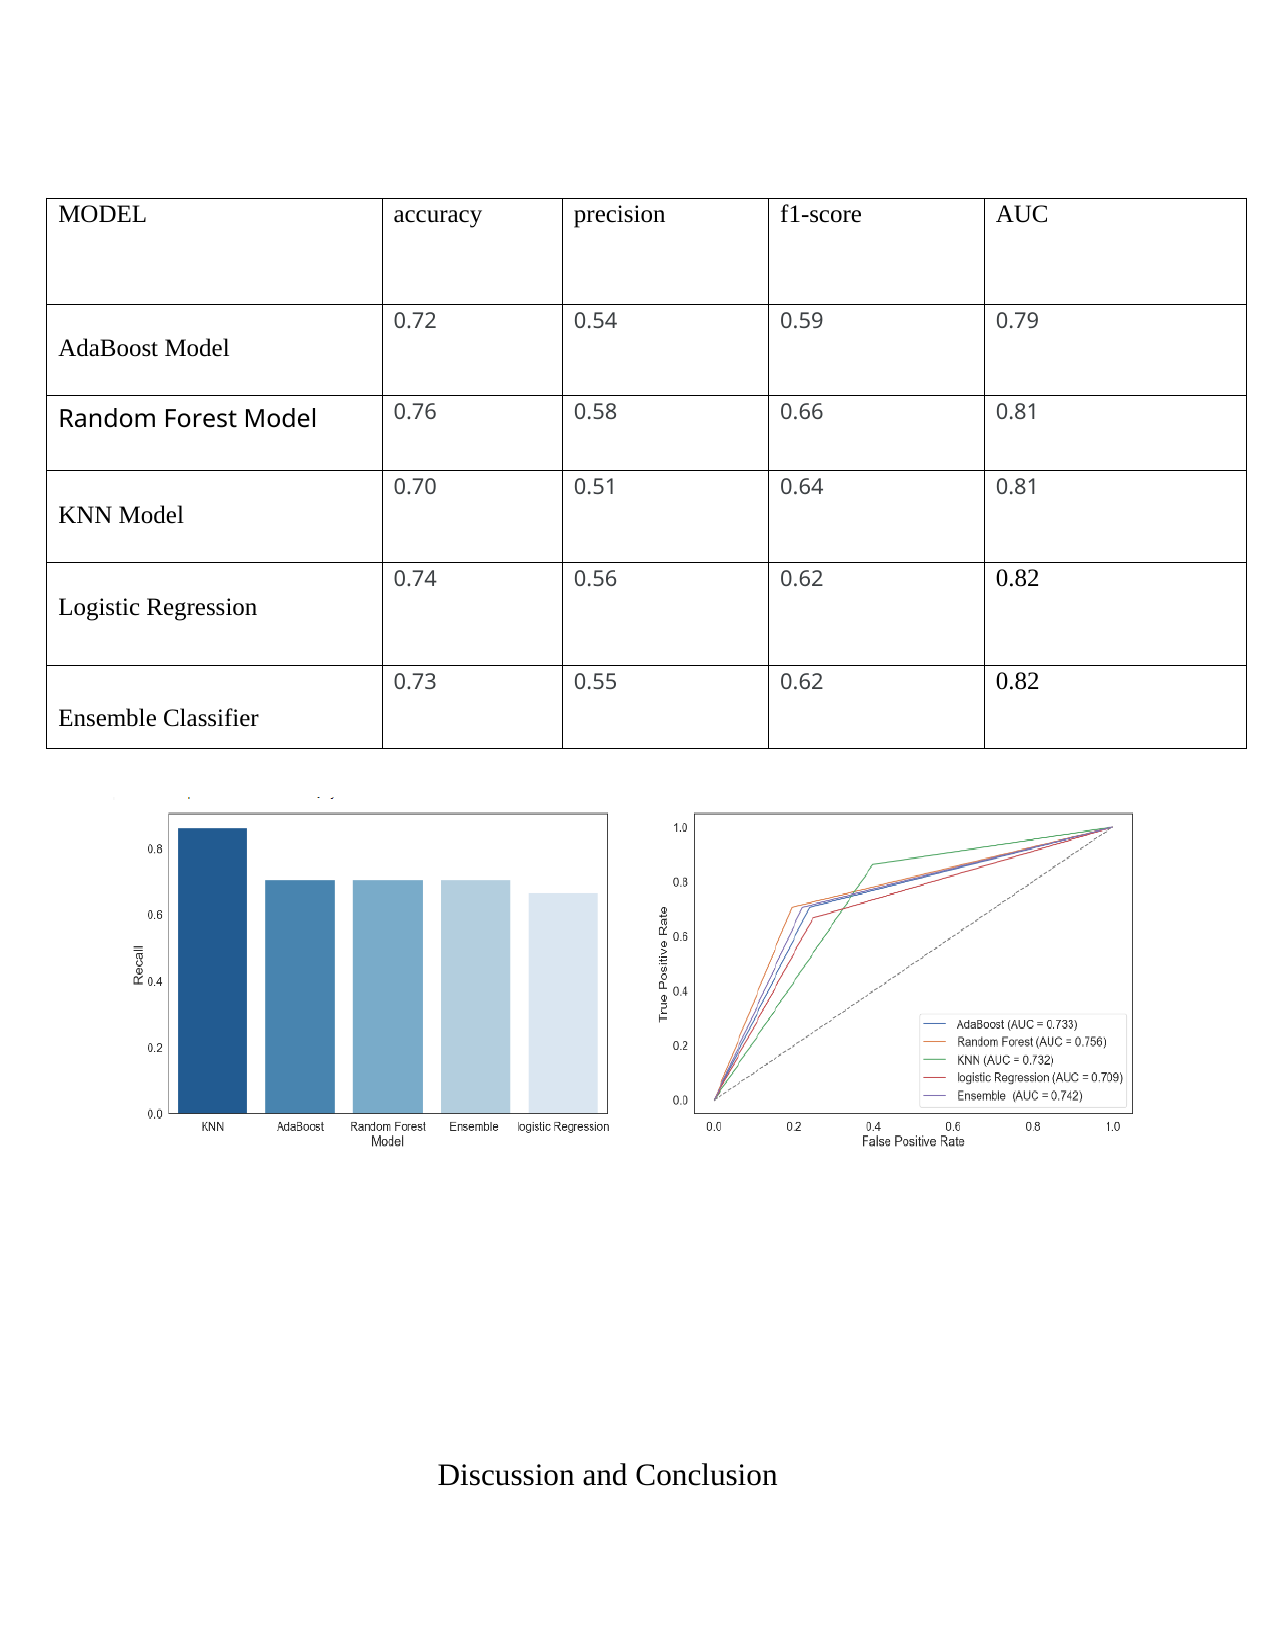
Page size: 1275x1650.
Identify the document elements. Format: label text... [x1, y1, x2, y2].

table_cell 0.82 [985, 563, 1246, 665]
picture [113, 797, 1144, 1154]
table_cell Random Forest Model [47, 396, 382, 470]
table_header AUC [985, 199, 1246, 303]
table_cell 0.76 [383, 396, 562, 470]
table_header precision [563, 199, 768, 303]
table_cell 0.59 [769, 305, 984, 395]
table_cell 0.56 [563, 563, 768, 665]
table_cell 0.72 [383, 305, 562, 395]
table_cell 0.54 [563, 305, 768, 395]
table_cell KNN Model [47, 471, 382, 562]
table_cell 0.73 [383, 666, 562, 748]
table_cell 0.82 [985, 666, 1246, 748]
table_cell 0.64 [769, 471, 984, 562]
table_header MODEL [47, 199, 382, 303]
table_cell 0.51 [563, 471, 768, 562]
table_cell 0.79 [985, 305, 1246, 395]
table_cell 0.70 [383, 471, 562, 562]
text Discussion and Conclusion [150, 1456, 1125, 1492]
table_cell 0.81 [985, 471, 1246, 562]
table_cell 0.62 [769, 563, 984, 665]
table_cell 0.58 [563, 396, 768, 470]
table_cell 0.62 [769, 666, 984, 748]
table_cell 0.66 [769, 396, 984, 470]
table_cell AdaBoost Model [47, 305, 382, 395]
table_cell Ensemble Classifier [47, 666, 382, 748]
table_header f1-score [769, 199, 984, 303]
table_cell Logistic Regression [47, 563, 382, 665]
table_cell 0.55 [563, 666, 768, 748]
table_cell 0.81 [985, 396, 1246, 470]
table_cell 0.74 [383, 563, 562, 665]
table_header accuracy [383, 199, 562, 303]
